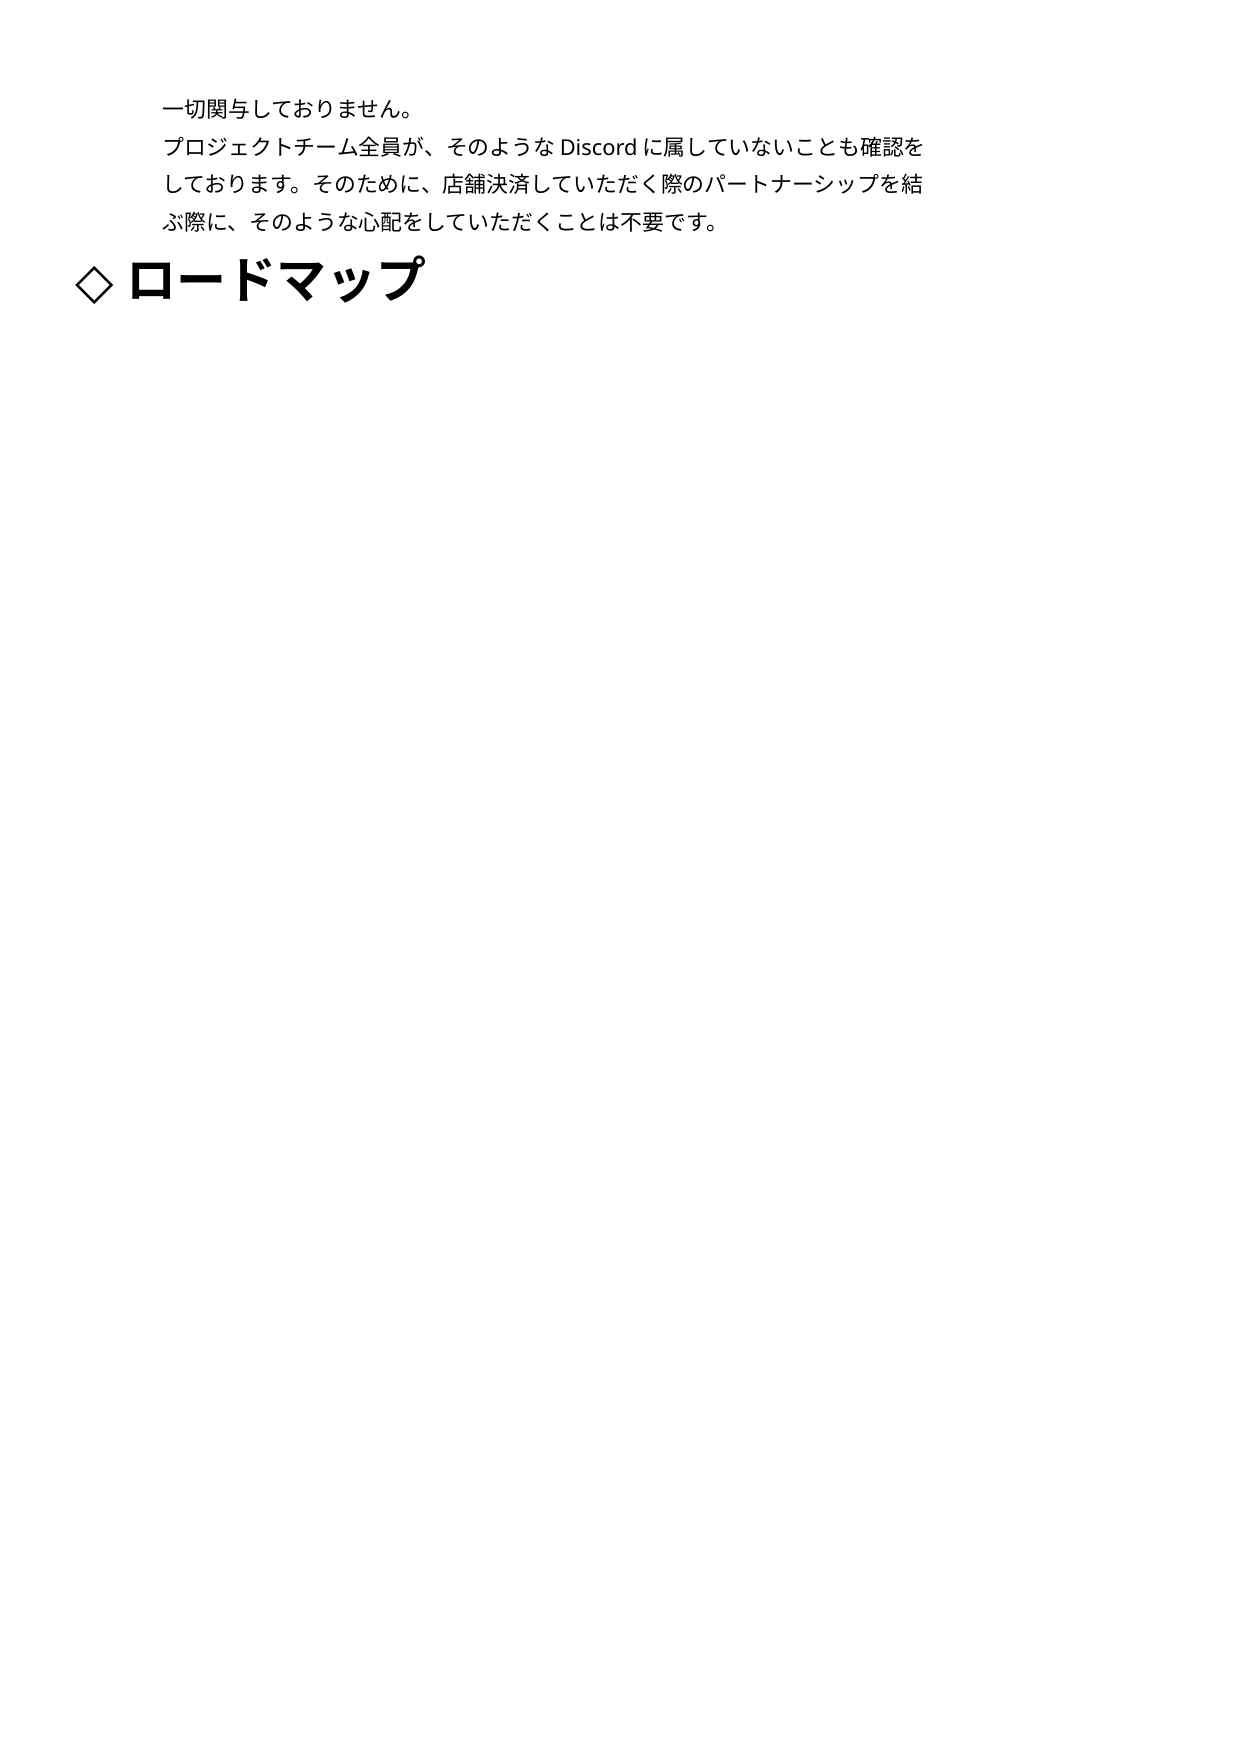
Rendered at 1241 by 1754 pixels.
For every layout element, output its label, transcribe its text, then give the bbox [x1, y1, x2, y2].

text しております。そのために、店舗決済していただく際のパートナーシップを結 [119, 164, 1121, 202]
text プロジェクトチーム全員が、そのようなDiscordに属していないことも確認を [119, 127, 1121, 164]
text ◇ ロードマップ [75, 239, 1165, 314]
text ぶ際に、そのような心配をしていただくことは不要です。 [119, 202, 1121, 239]
text 一切関与しておりません。 [119, 89, 1121, 127]
